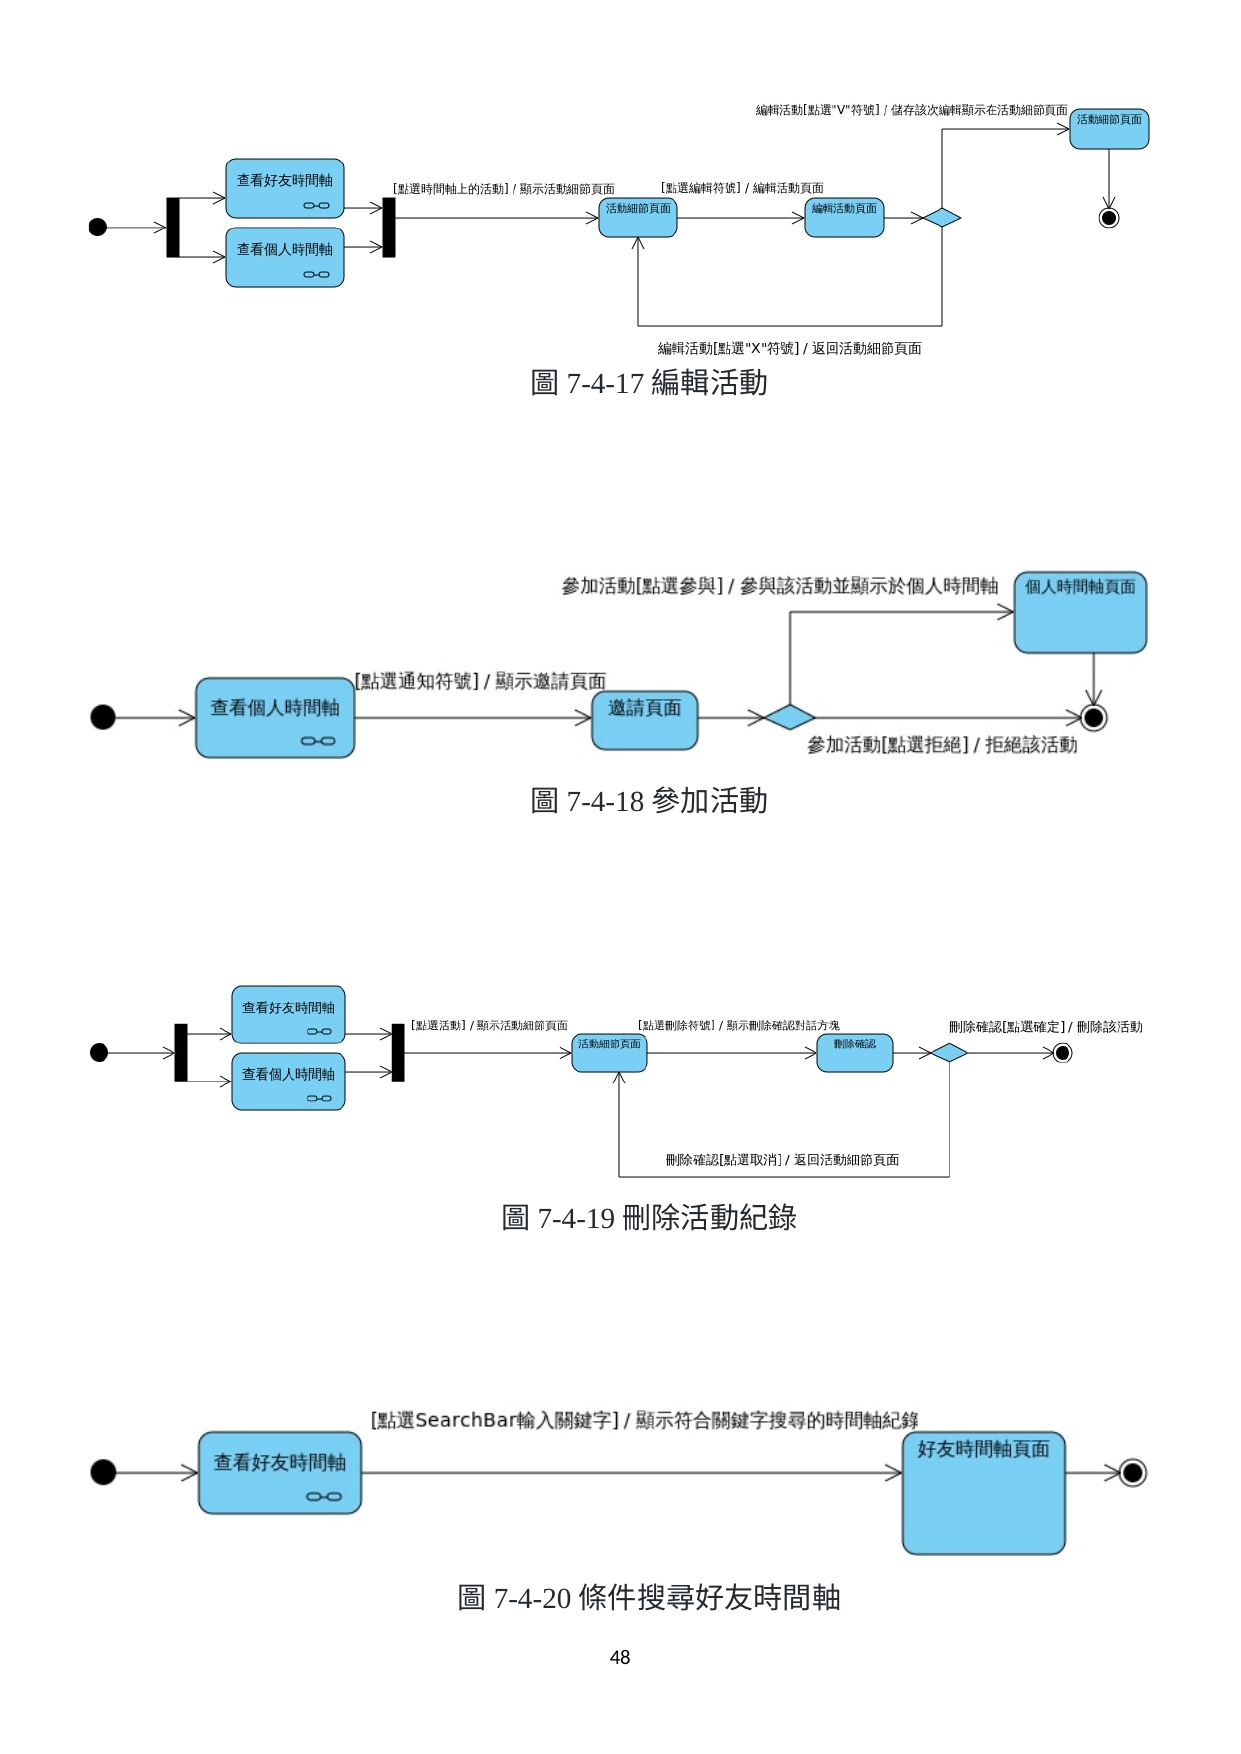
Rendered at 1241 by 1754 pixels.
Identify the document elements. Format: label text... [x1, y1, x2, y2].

text 圖 7-4-18 參加活動 [89, 777, 1152, 820]
picture [88, 567, 1152, 763]
text 圖 7-4-19 刪除活動紀錄 [89, 1195, 1152, 1237]
text 圖 7-4-17 編輯活動 [89, 360, 1152, 402]
picture [88, 985, 1152, 1180]
picture [88, 1401, 1152, 1560]
picture [88, 97, 1152, 360]
text 圖 7-4-20 條件搜尋好友時間軸 [89, 1574, 1152, 1617]
